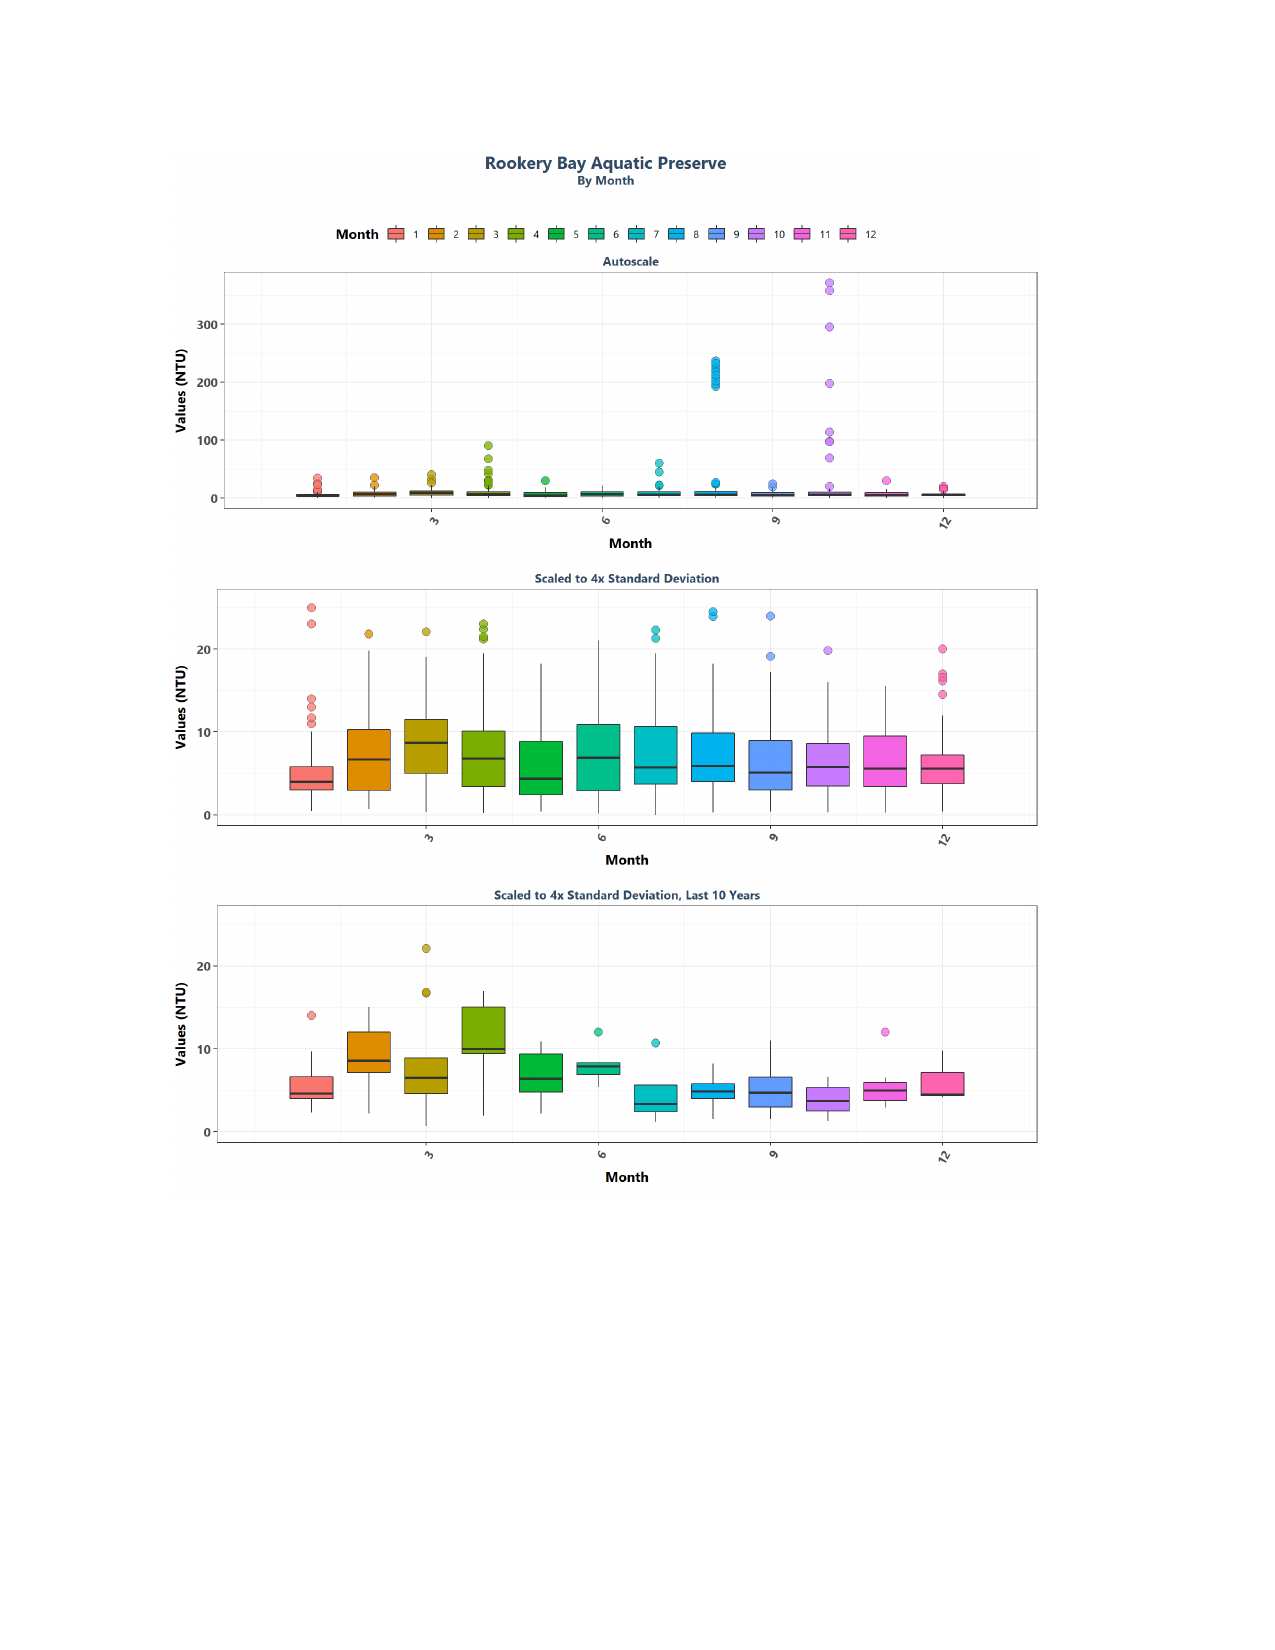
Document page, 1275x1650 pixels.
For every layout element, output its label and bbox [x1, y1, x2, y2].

picture [168, 150, 1044, 1200]
